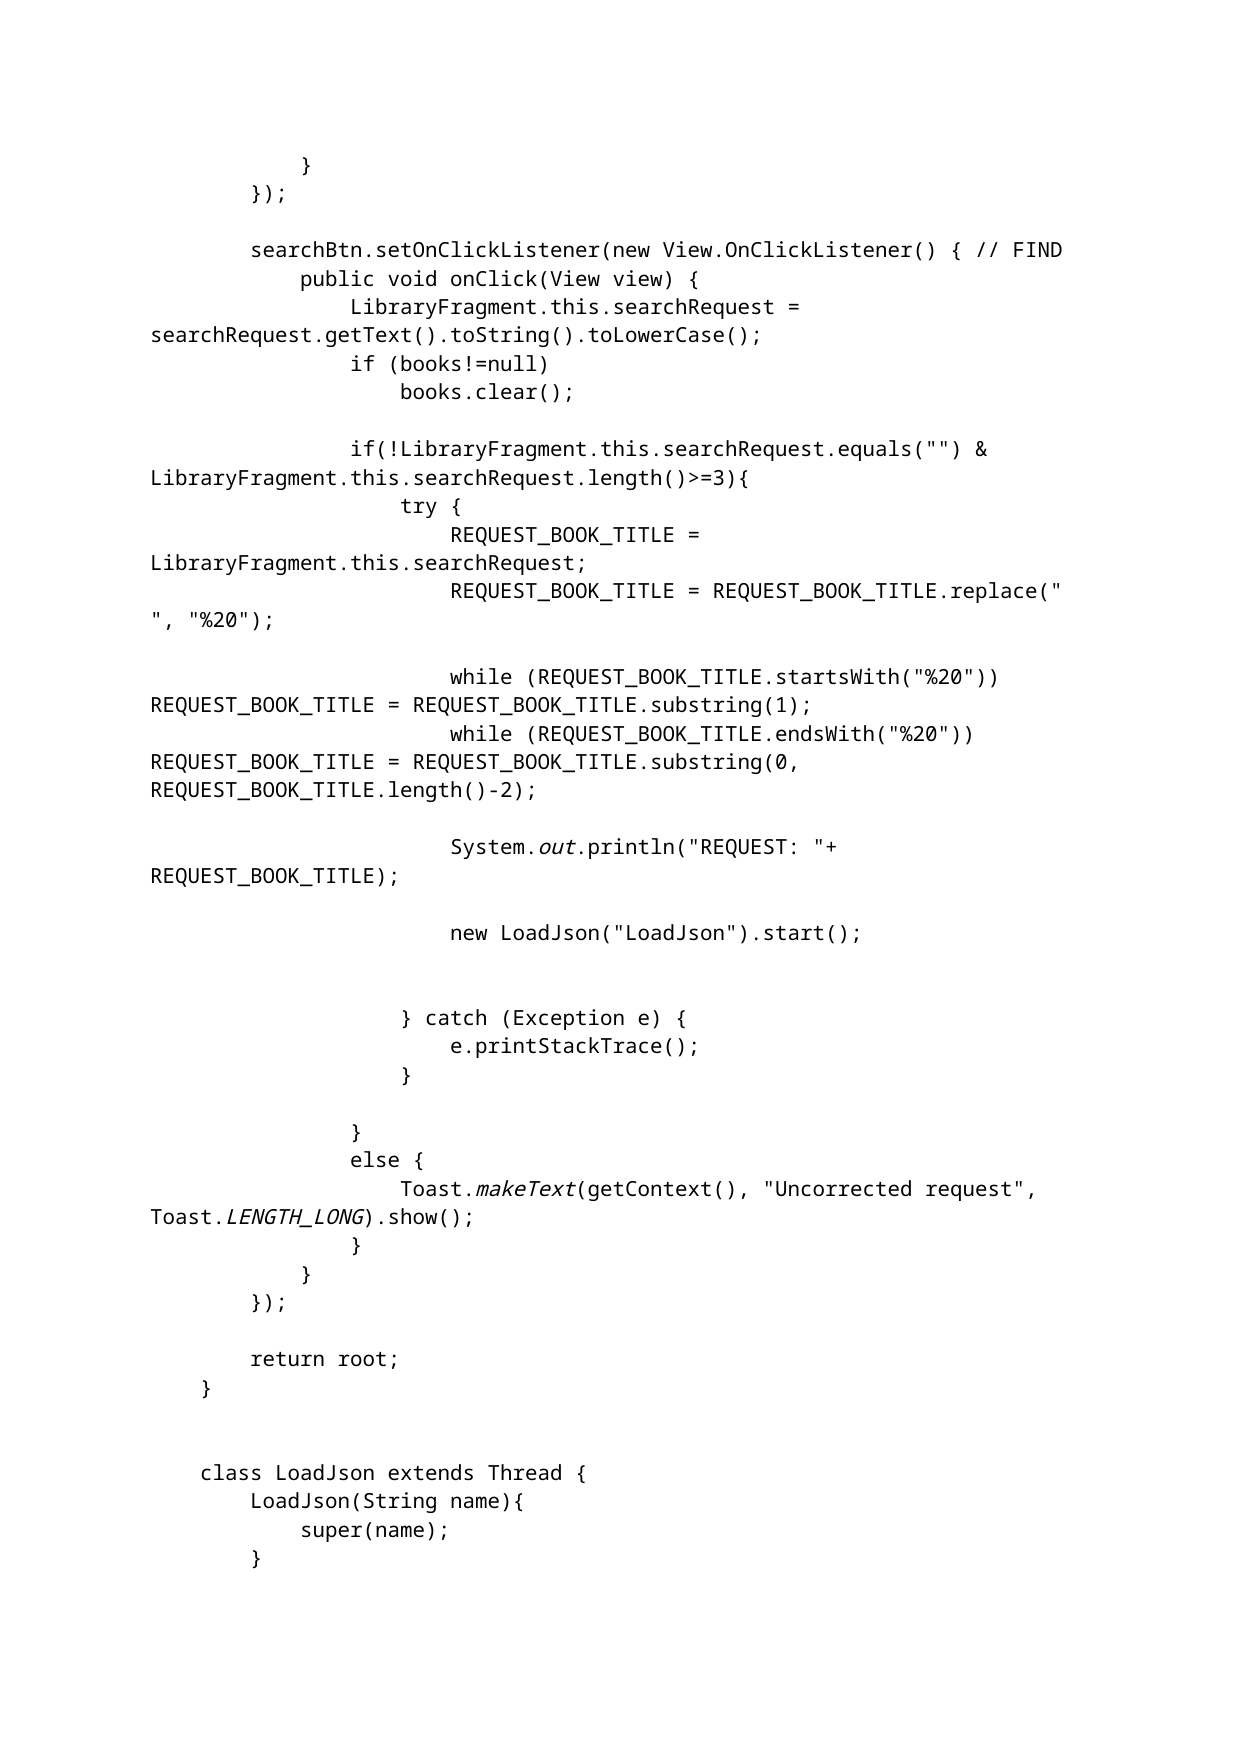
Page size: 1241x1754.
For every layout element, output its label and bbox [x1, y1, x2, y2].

text [150, 150, 1090, 1600]
